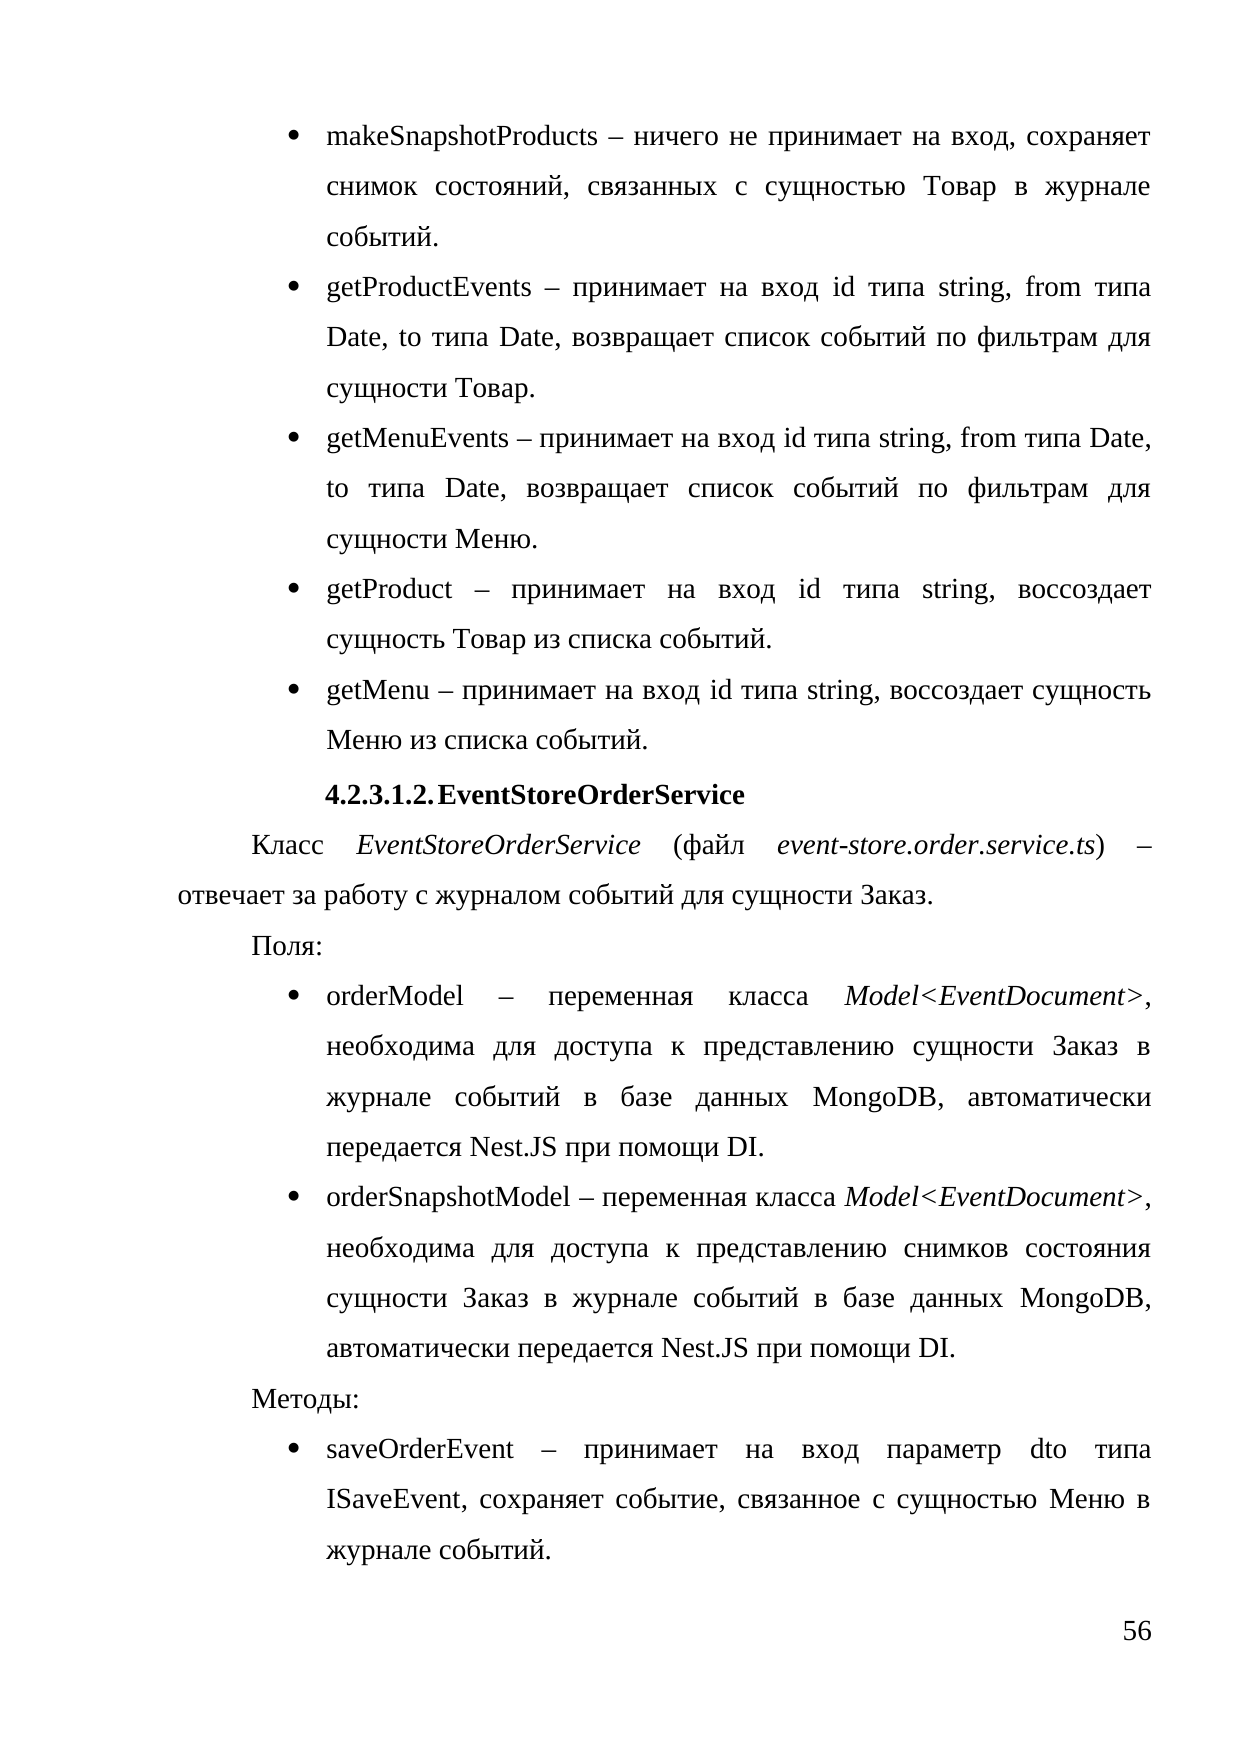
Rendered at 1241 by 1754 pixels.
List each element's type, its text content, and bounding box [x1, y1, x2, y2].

text Методы: [177, 1381, 1152, 1414]
text Поля: [177, 928, 1152, 961]
list getProduct – принимает на вход id типа string, воссоздает сущность Товар из списка событий. [288, 571, 1152, 655]
list orderSnapshotModel – переменная класса Model<EventDocument>, необходима для доступа к представлению снимков состояния сущности Заказ в журнале событий в базе данных MongoDB, автоматически передается Nest.JS при помощи DI. [288, 1179, 1152, 1364]
subtitle EventStoreOrderService [325, 777, 1152, 810]
list getProductEvents – принимает на вход id типа string, from типа Date, to типа Date, возвращает список событий по фильтрам для сущности Товар. [288, 269, 1152, 403]
text Класс EventStoreOrderService (файл event-store.order.service.ts) – отвечает за работу с журналом событий для сущности Заказ. [177, 827, 1152, 911]
list getMenu – принимает на вход id типа string, воссоздает сущность Меню из списка событий. [288, 672, 1152, 756]
list orderModel – переменная класса Model<EventDocument>, необходима для доступа к представлению сущности Заказ в журнале событий в базе данных MongoDB, автоматически передается Nest.JS при помощи DI. [288, 978, 1152, 1163]
list getMenuEvents – принимает на вход id типа string, from типа Date, to типа Date, возвращает список событий по фильтрам для сущности Меню. [288, 420, 1152, 554]
list makeSnapshotProducts – ничего не принимает на вход, сохраняет снимок состояний, связанных с сущностью Товар в журнале событий. [288, 118, 1152, 252]
list saveOrderEvent – принимает на вход параметр dto типа ISaveEvent, сохраняет событие, связанное с сущностью Меню в журнале событий. [288, 1431, 1152, 1565]
